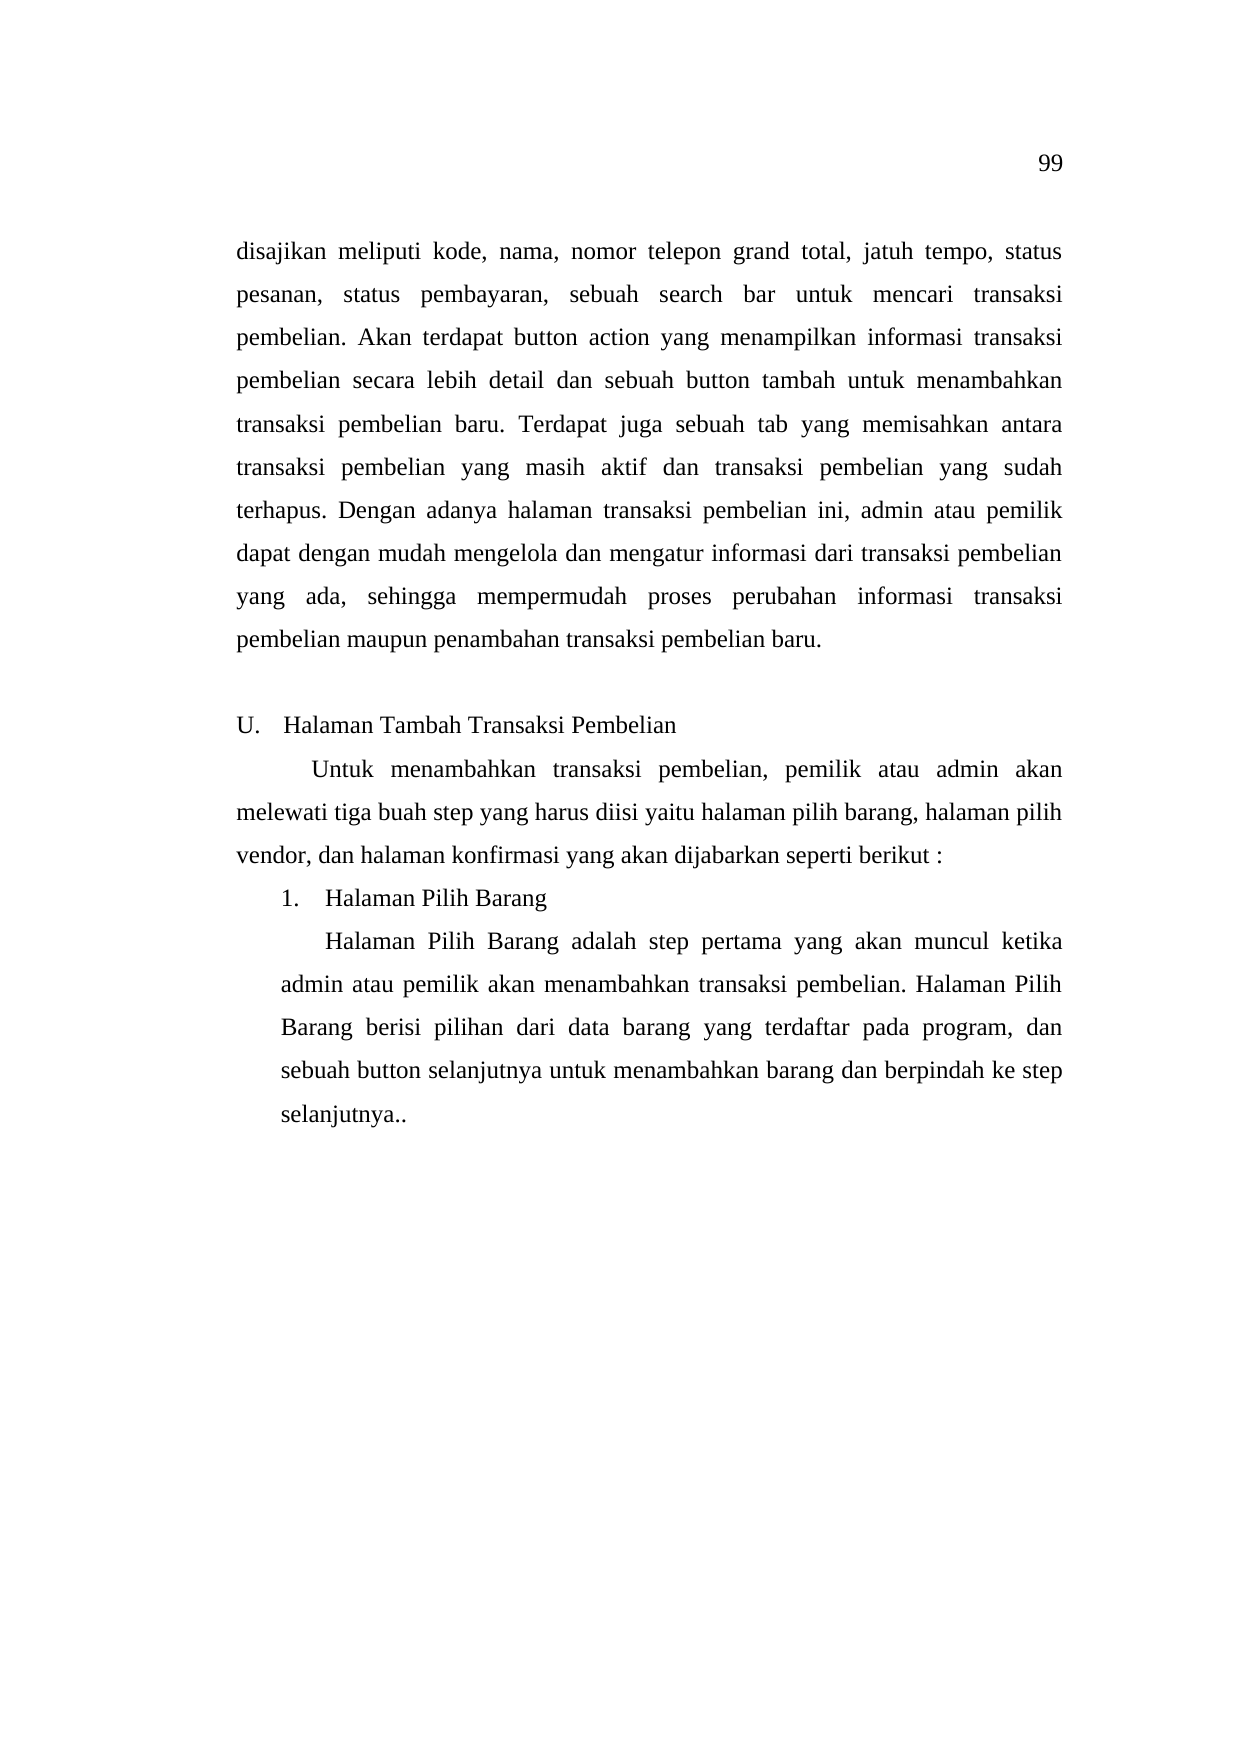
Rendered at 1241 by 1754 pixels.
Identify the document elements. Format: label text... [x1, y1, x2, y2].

text Untuk menambahkan transaksi pembelian, pemilik atau admin akan melewati tiga buah step yang harus diisi yaitu halaman pilih barang, halaman pilih vendor, dan halaman konfirmasi yang akan dijabarkan seperti berikut : [236, 754, 1063, 869]
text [236, 236, 1063, 653]
list Halaman Tambah Transaksi Pembelian [236, 711, 1063, 739]
text Halaman Pilih Barang adalah step pertama yang akan muncul ketika admin atau pemilik akan menambahkan transaksi pembelian. Halaman Pilih Barang berisi pilihan dari data barang yang terdaftar pada program, dan sebuah button selanjutnya untuk menambahkan barang dan berpindah ke step selanjutnya.. [281, 926, 1063, 1127]
list Halaman Pilih Barang [281, 883, 1063, 912]
